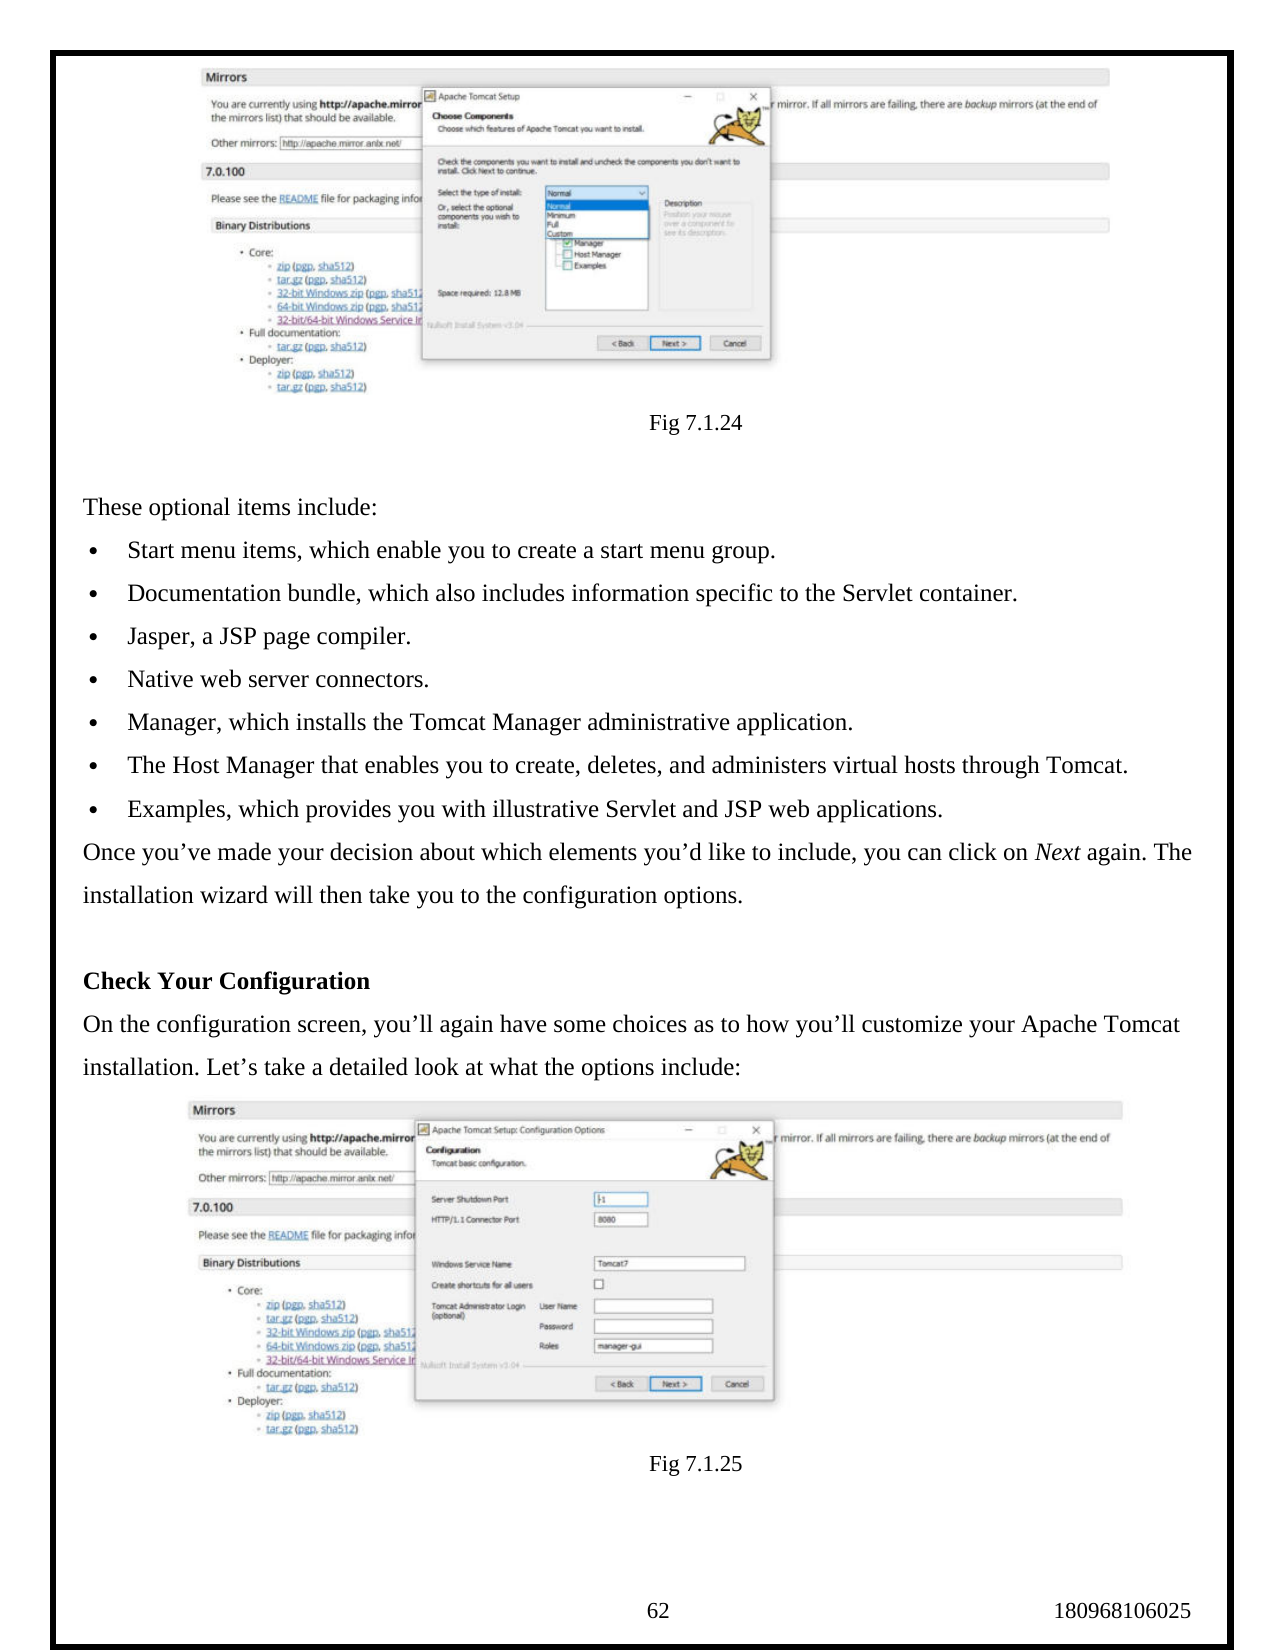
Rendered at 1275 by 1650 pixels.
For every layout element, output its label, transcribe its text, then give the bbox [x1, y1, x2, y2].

list Manager, which installs the Tomcat Manager administrative application. [89, 707, 1227, 736]
text Fig 7.1.25 [83, 1450, 1227, 1477]
list Documentation bundle, which also includes information specific to the Servlet container. [89, 578, 1227, 607]
list Start menu items, which enable you to create a start menu group. [89, 535, 1227, 564]
text On the configuration screen, you’ll again have some choices as to how you’ll customize your Apache Tomcat installation. Let’s take a detailed look at what the options include: [83, 1009, 1227, 1081]
picture [197, 59, 1119, 395]
text Once you’ve made your decision about which elements you’d like to include, you can click on Next again. The installation wizard will then take you to the configuration options. [83, 837, 1227, 909]
picture [185, 1095, 1131, 1436]
subtitle Check Your Configuration [83, 966, 1227, 995]
list Examples, which provides you with illustrative Servlet and JSP web applications. [89, 794, 1227, 822]
list The Host Manager that enables you to create, deletes, and administers virtual hosts through Tomcat. [89, 751, 1227, 779]
list Native web server connectors. [89, 664, 1227, 693]
text Fig 7.1.24 [83, 409, 1227, 436]
text These optional items include: [83, 492, 1227, 521]
list Jasper, a JSP page compiler. [89, 621, 1227, 650]
